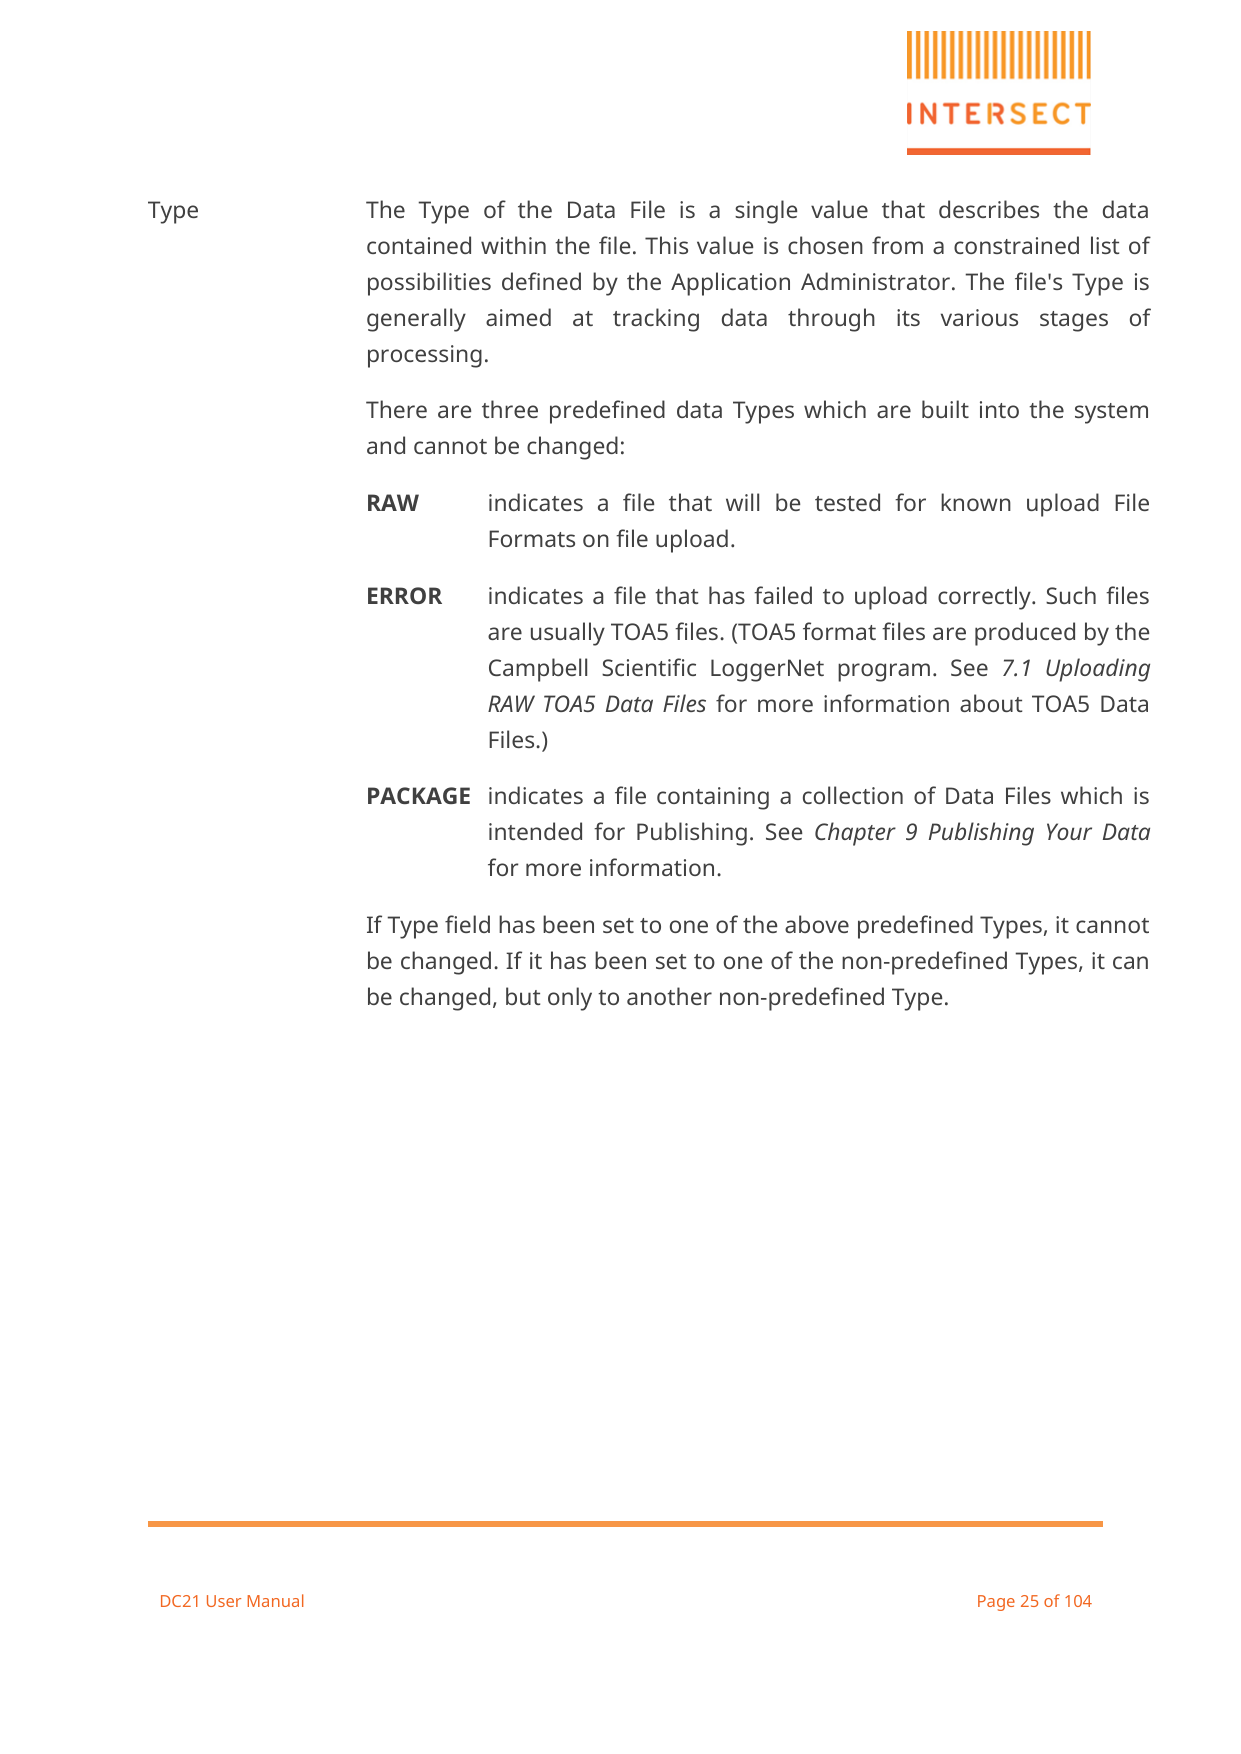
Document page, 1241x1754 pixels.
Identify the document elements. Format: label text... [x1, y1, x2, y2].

table_cell The Type of the Data File is a single value that describes the data contained within the file. This value is chosen from a constrained list of possibilities defined by the Application Administrator. The file's Type is generally aimed at tracking data through its various stages of processing. There are three predefined data Types which are built into the system and cannot be changed: RAW indicates a file that will be tested for known upload File Formats on file upload. ERROR indicates a file that has failed to upload correctly. Such files are usually TOA5 files. (TOA5 format files are produced by the Campbell Scientific LoggerNet program. See for more information about TOA5 Data Files.) PACKAGE indicates a file containing a collection of Data Files which is intended for Publishing. See Chapter for more information. If Type field has been set to one of the above predefined Types, it cannot be changed. If it has been set to one of the non-predefined Types, it can be changed, but only to another non-predefined Type. [355, 181, 1162, 1037]
table_cell Type [136, 181, 354, 1037]
picture [905, 29, 1093, 157]
